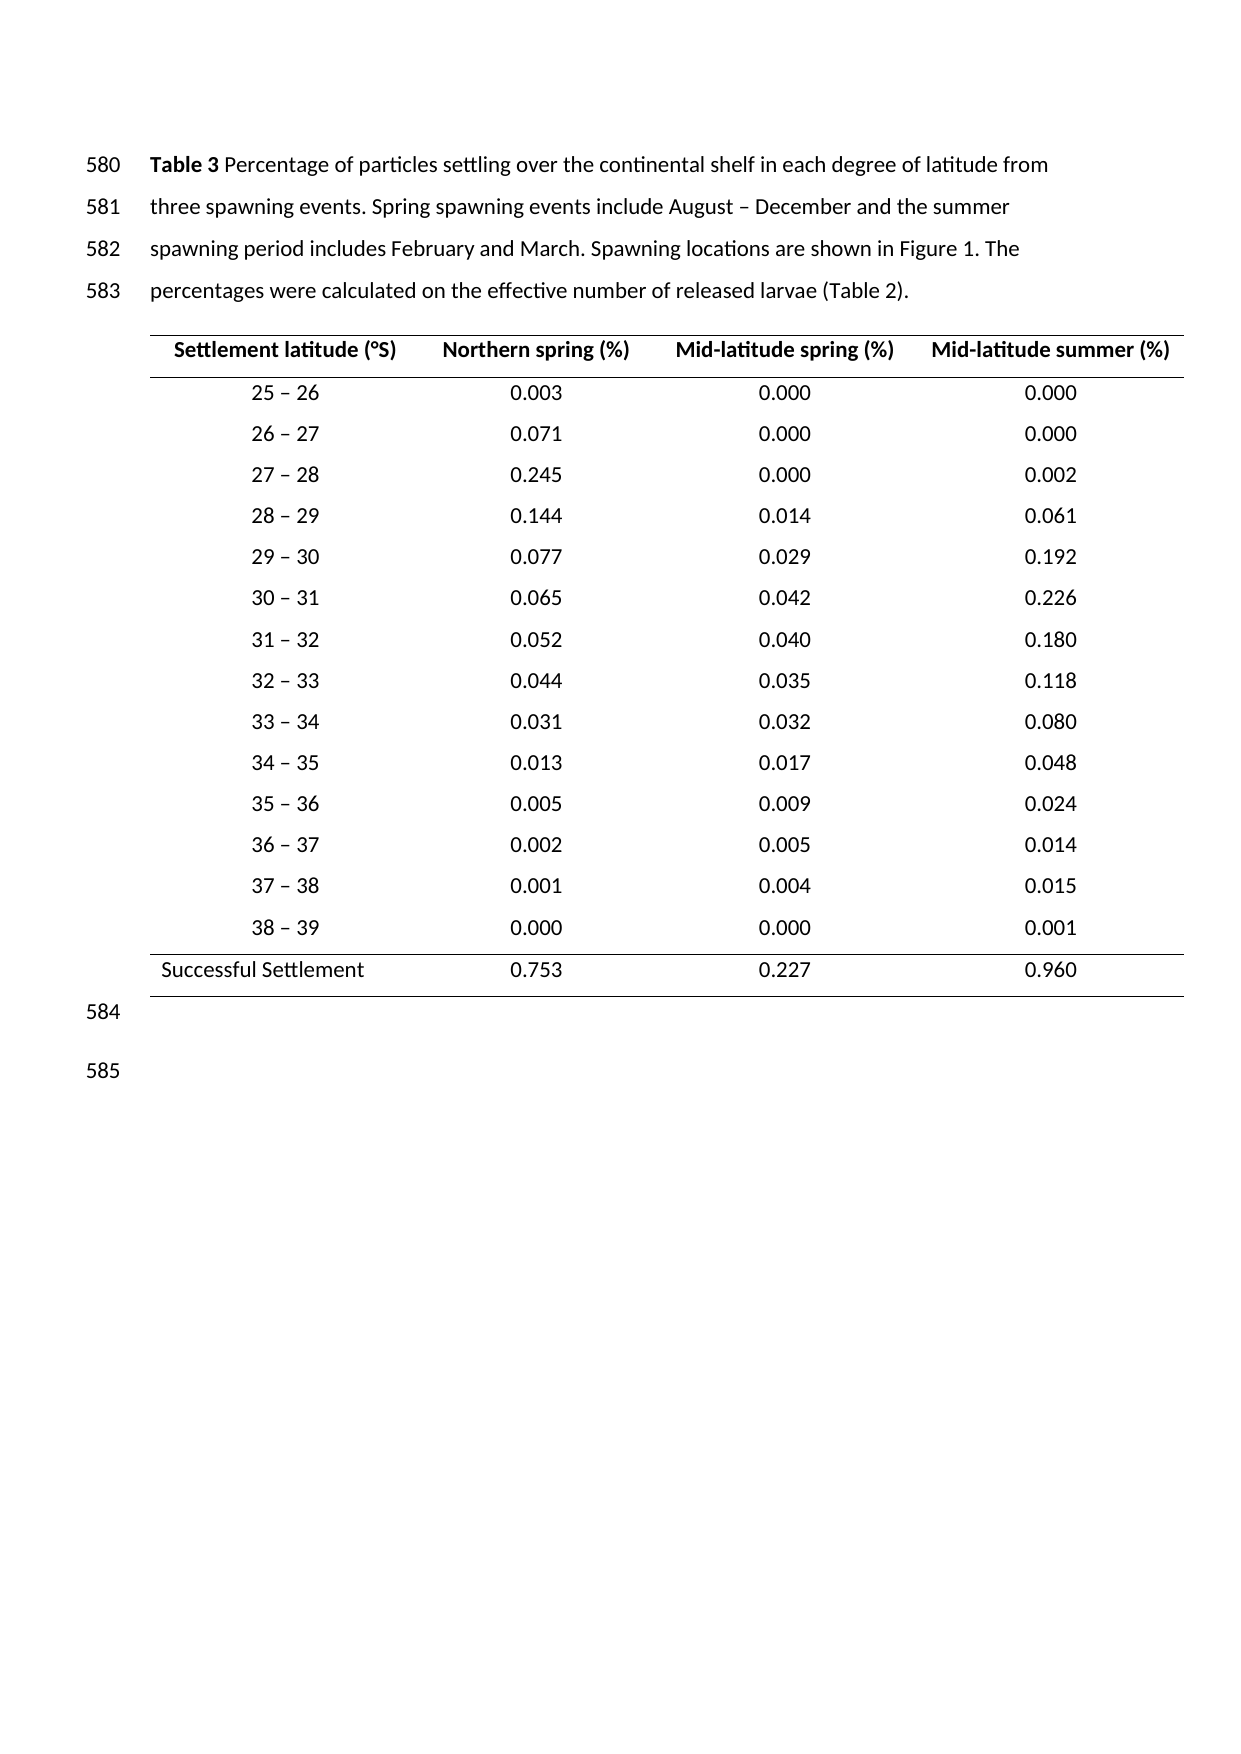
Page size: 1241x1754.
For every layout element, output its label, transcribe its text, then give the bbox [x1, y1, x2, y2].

table_cell Successful Settlement [150, 955, 420, 996]
table_cell 37 – 38 [150, 872, 420, 913]
table_cell 31 – 32 [150, 625, 420, 666]
table_cell 0.032 [652, 707, 918, 748]
table_cell 0.960 [918, 955, 1184, 996]
table_cell 0.180 [918, 625, 1184, 666]
table_cell 0.031 [420, 707, 652, 748]
table_cell 28 – 29 [150, 501, 420, 542]
table_cell 0.044 [420, 666, 652, 707]
table_cell 0.052 [420, 625, 652, 666]
table_cell 0.035 [652, 666, 918, 707]
table_cell 0.013 [420, 748, 652, 789]
table_cell 29 – 30 [150, 543, 420, 583]
text Table 3 Percentage of particles settling over the continental shelf in each degree of latitude from three spawning events. Spring spawning events include August – December and the summer spawning period includes February and March. Spawning locations are shown in Figure 1. The percentages were calculated on the effective number of released larvae (Table 2). [150, 150, 1090, 304]
table_cell 0.004 [652, 872, 918, 913]
table_cell 0.015 [918, 872, 1184, 913]
table_cell 0.014 [652, 501, 918, 542]
table_cell 0.000 [918, 419, 1184, 460]
table_cell 0.005 [652, 830, 918, 872]
table_cell 0.000 [652, 460, 918, 501]
table_cell 26 – 27 [150, 419, 420, 460]
table_header Mid-latitude spring (%) [652, 336, 918, 377]
table_header Northern spring (%) [420, 336, 652, 377]
table_cell 34 – 35 [150, 748, 420, 789]
table_cell 0.061 [918, 501, 1184, 542]
table_cell 0.071 [420, 419, 652, 460]
table_cell 0.002 [918, 460, 1184, 501]
table_cell 0.001 [918, 913, 1184, 954]
table_cell 0.029 [652, 543, 918, 583]
table_cell 0.118 [918, 666, 1184, 707]
table_cell 33 – 34 [150, 707, 420, 748]
table_cell 0.042 [652, 584, 918, 625]
table_cell 0.048 [918, 748, 1184, 789]
table_header Settlement latitude (°S) [150, 336, 420, 377]
table_cell 0.017 [652, 748, 918, 789]
table_cell 36 – 37 [150, 830, 420, 872]
table_cell 0.001 [420, 872, 652, 913]
table_cell 0.753 [420, 955, 652, 996]
table_cell 0.000 [652, 378, 918, 419]
table_cell 0.226 [918, 584, 1184, 625]
table_cell 0.000 [420, 913, 652, 954]
table_header Mid-latitude summer (%) [918, 336, 1184, 377]
table_cell 0.009 [652, 789, 918, 830]
table_cell 25 – 26 [150, 378, 420, 419]
table_cell 0.000 [652, 419, 918, 460]
table_cell 0.192 [918, 543, 1184, 583]
table_cell 0.024 [918, 789, 1184, 830]
table_cell 0.077 [420, 543, 652, 583]
table_cell 27 – 28 [150, 460, 420, 501]
table_cell 0.014 [918, 830, 1184, 872]
table_cell 35 – 36 [150, 789, 420, 830]
table_cell 0.144 [420, 501, 652, 542]
table_cell 0.227 [652, 955, 918, 996]
table_cell 38 – 39 [150, 913, 420, 954]
table_cell 0.002 [420, 830, 652, 872]
table_cell 0.000 [918, 378, 1184, 419]
table_cell 0.040 [652, 625, 918, 666]
table_cell 0.003 [420, 378, 652, 419]
table_cell 0.080 [918, 707, 1184, 748]
table_cell 0.000 [652, 913, 918, 954]
table_cell 30 – 31 [150, 584, 420, 625]
table_cell 0.065 [420, 584, 652, 625]
table_cell 0.005 [420, 789, 652, 830]
table_cell 0.245 [420, 460, 652, 501]
table_cell 32 – 33 [150, 666, 420, 707]
